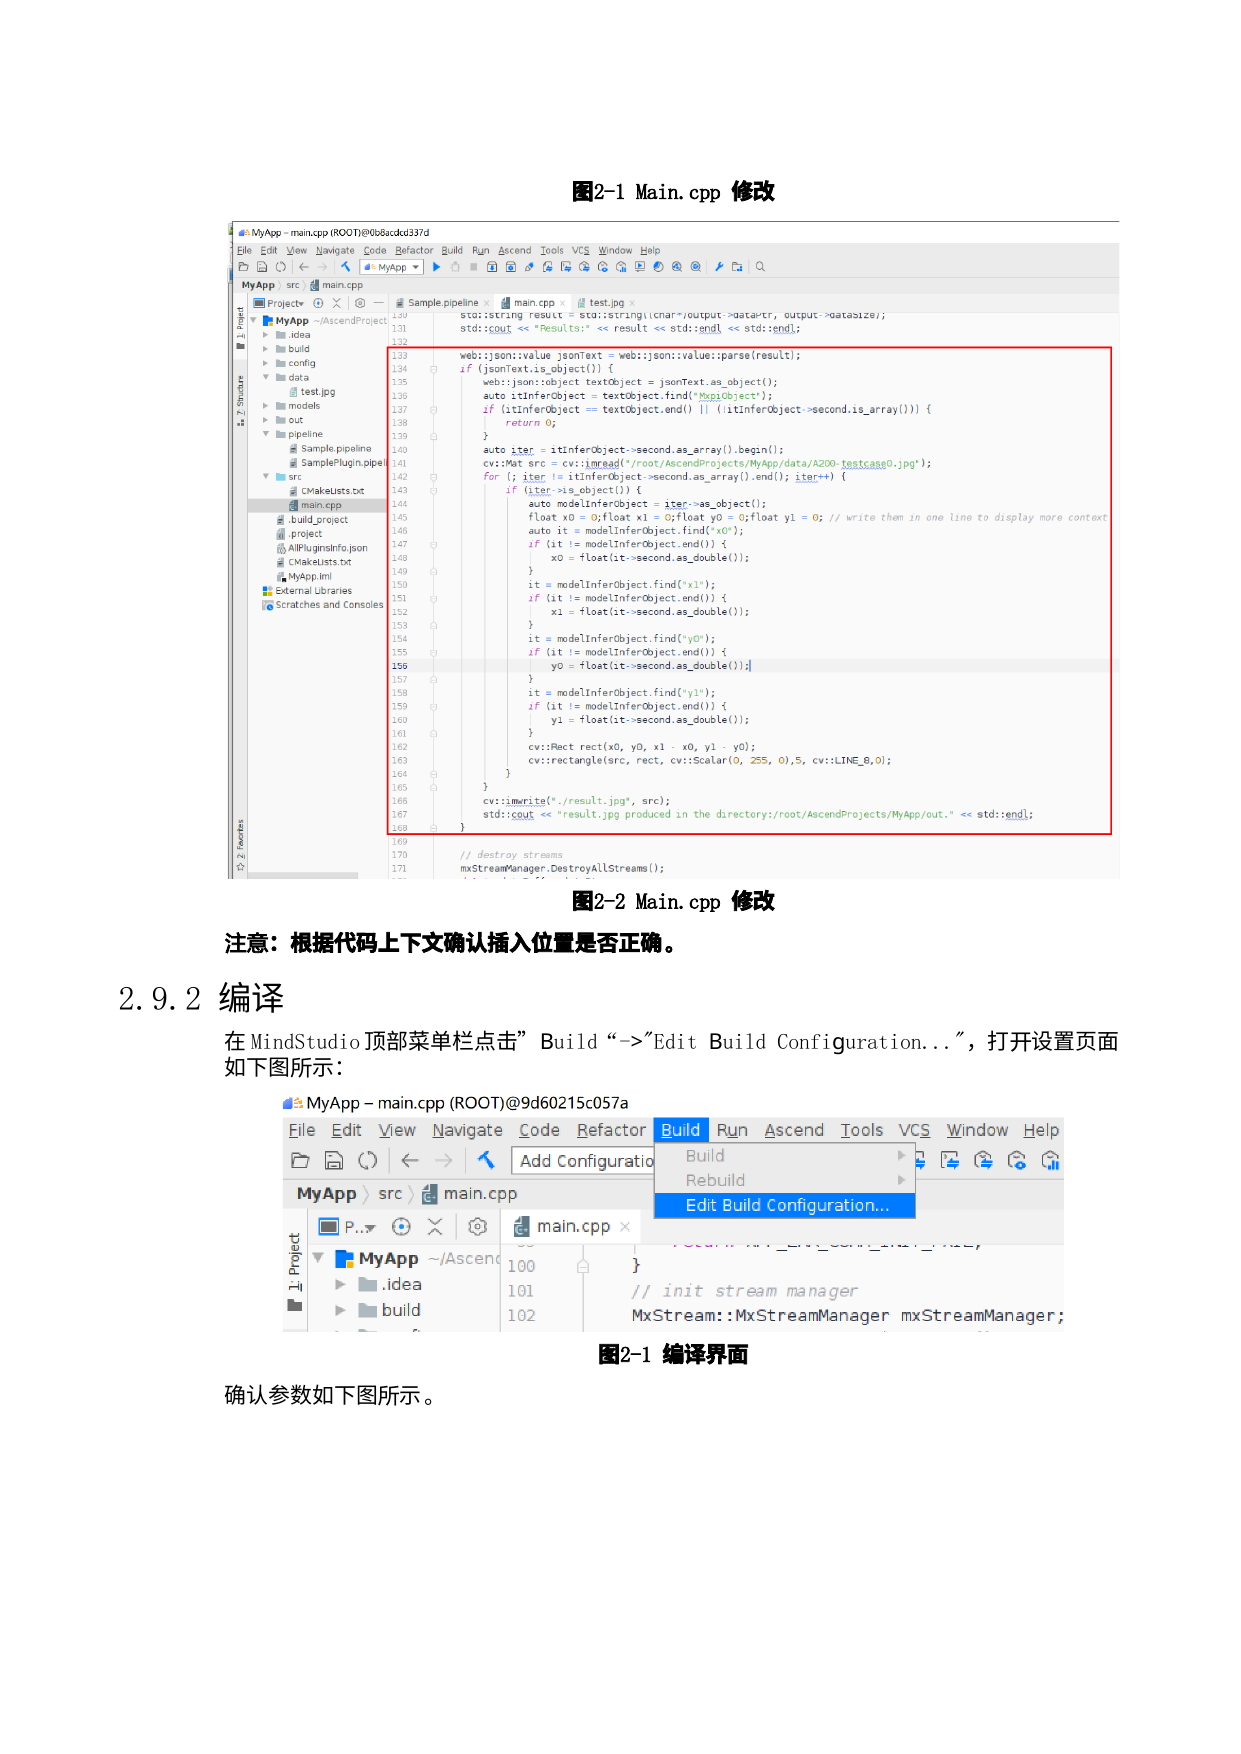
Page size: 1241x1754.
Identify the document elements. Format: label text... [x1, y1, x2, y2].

text Main.cpp 修改 [224, 177, 1122, 205]
text Main.cpp 修改 [224, 887, 1122, 914]
picture [227, 221, 1120, 879]
text 注意：根据代码上下文确认插入位置是否正确。 [224, 931, 1122, 956]
picture [282, 1088, 1064, 1332]
text 编译界面 [224, 1340, 1122, 1368]
text 确认参数如下图所示。 [224, 1384, 1122, 1410]
subtitle 编译 [118, 977, 1122, 1019]
text 在MindStudio顶部菜单栏点击”Build“->"Edit Build Configuration..."，打开设置页面如下图所示： [224, 1028, 1122, 1081]
